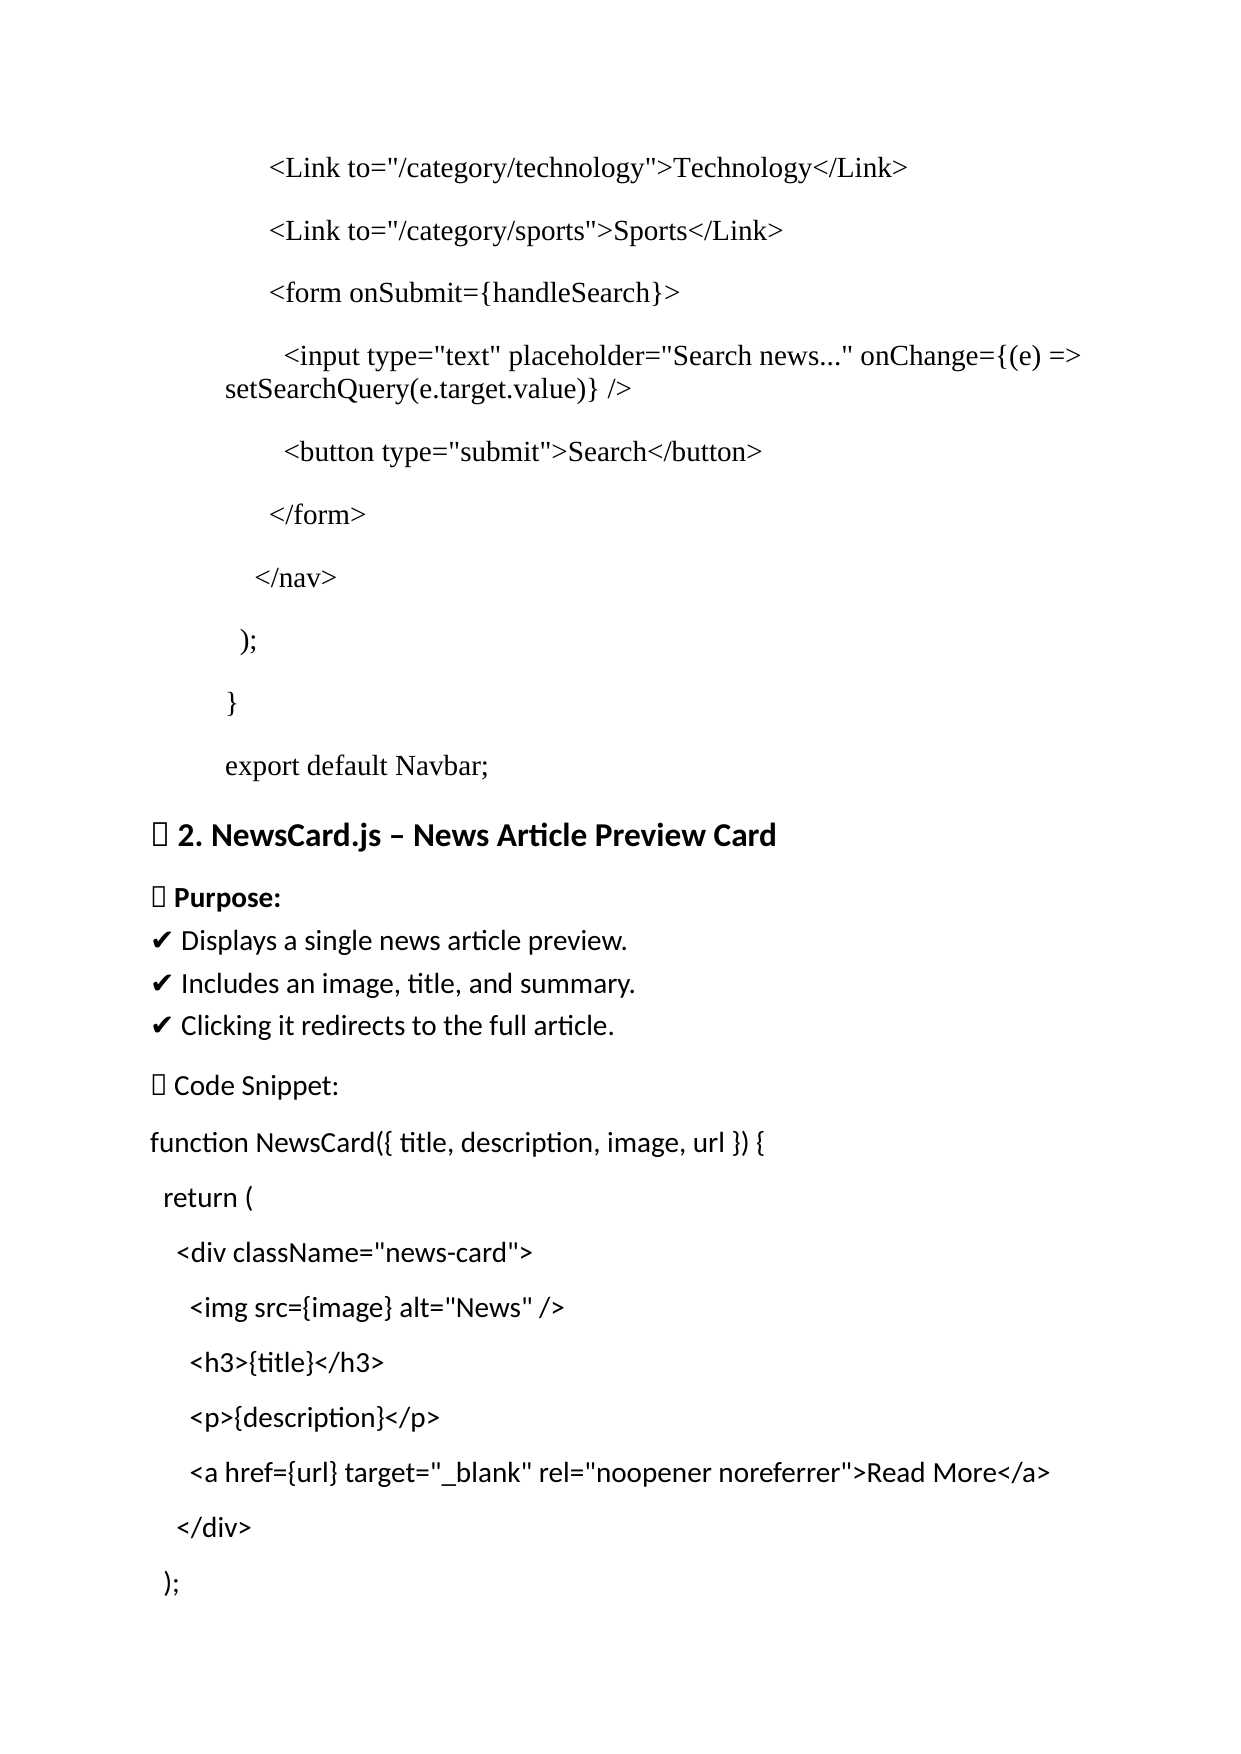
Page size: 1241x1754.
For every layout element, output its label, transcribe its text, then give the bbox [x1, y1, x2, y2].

text </div> [150, 1509, 1090, 1545]
text <form onSubmit={handleSearch}> [225, 275, 1090, 309]
text ); [150, 1564, 1090, 1600]
text 📌 Purpose: ✔ Displays a single news article preview. ✔ Includes an image, title, and summary. ✔ Clicking it redirects to the full article. [150, 876, 1090, 1044]
text } [225, 685, 1090, 719]
text export default Navbar; [225, 748, 1090, 781]
text <img src={image} alt="News" /> [150, 1289, 1090, 1324]
text 🔹 2. NewsCard.js – News Article Preview Card [150, 811, 1090, 856]
text <input type="text" placeholder="Search news..." onChange={(e) => setSearchQuery(e.target.value)} /> [225, 338, 1090, 405]
text return ( [150, 1179, 1090, 1214]
text ); [225, 622, 1090, 656]
text </nav> [225, 560, 1090, 593]
text <a href={url} target="_blank" rel="noopener noreferrer">Read More</a> [150, 1454, 1090, 1490]
text <Link to="/category/sports">Sports</Link> [225, 213, 1090, 246]
text </form> [225, 497, 1090, 531]
text <h3>{title}</h3> [150, 1344, 1090, 1380]
text <div className="news-card"> [150, 1234, 1090, 1269]
text <button type="submit">Search</button> [225, 434, 1090, 468]
text function NewsCard({ title, description, image, url }) { [150, 1124, 1090, 1159]
text 🔹 Code Snippet: [150, 1064, 1090, 1104]
text <Link to="/category/technology">Technology</Link> [225, 150, 1090, 183]
text <p>{description}</p> [150, 1399, 1090, 1435]
